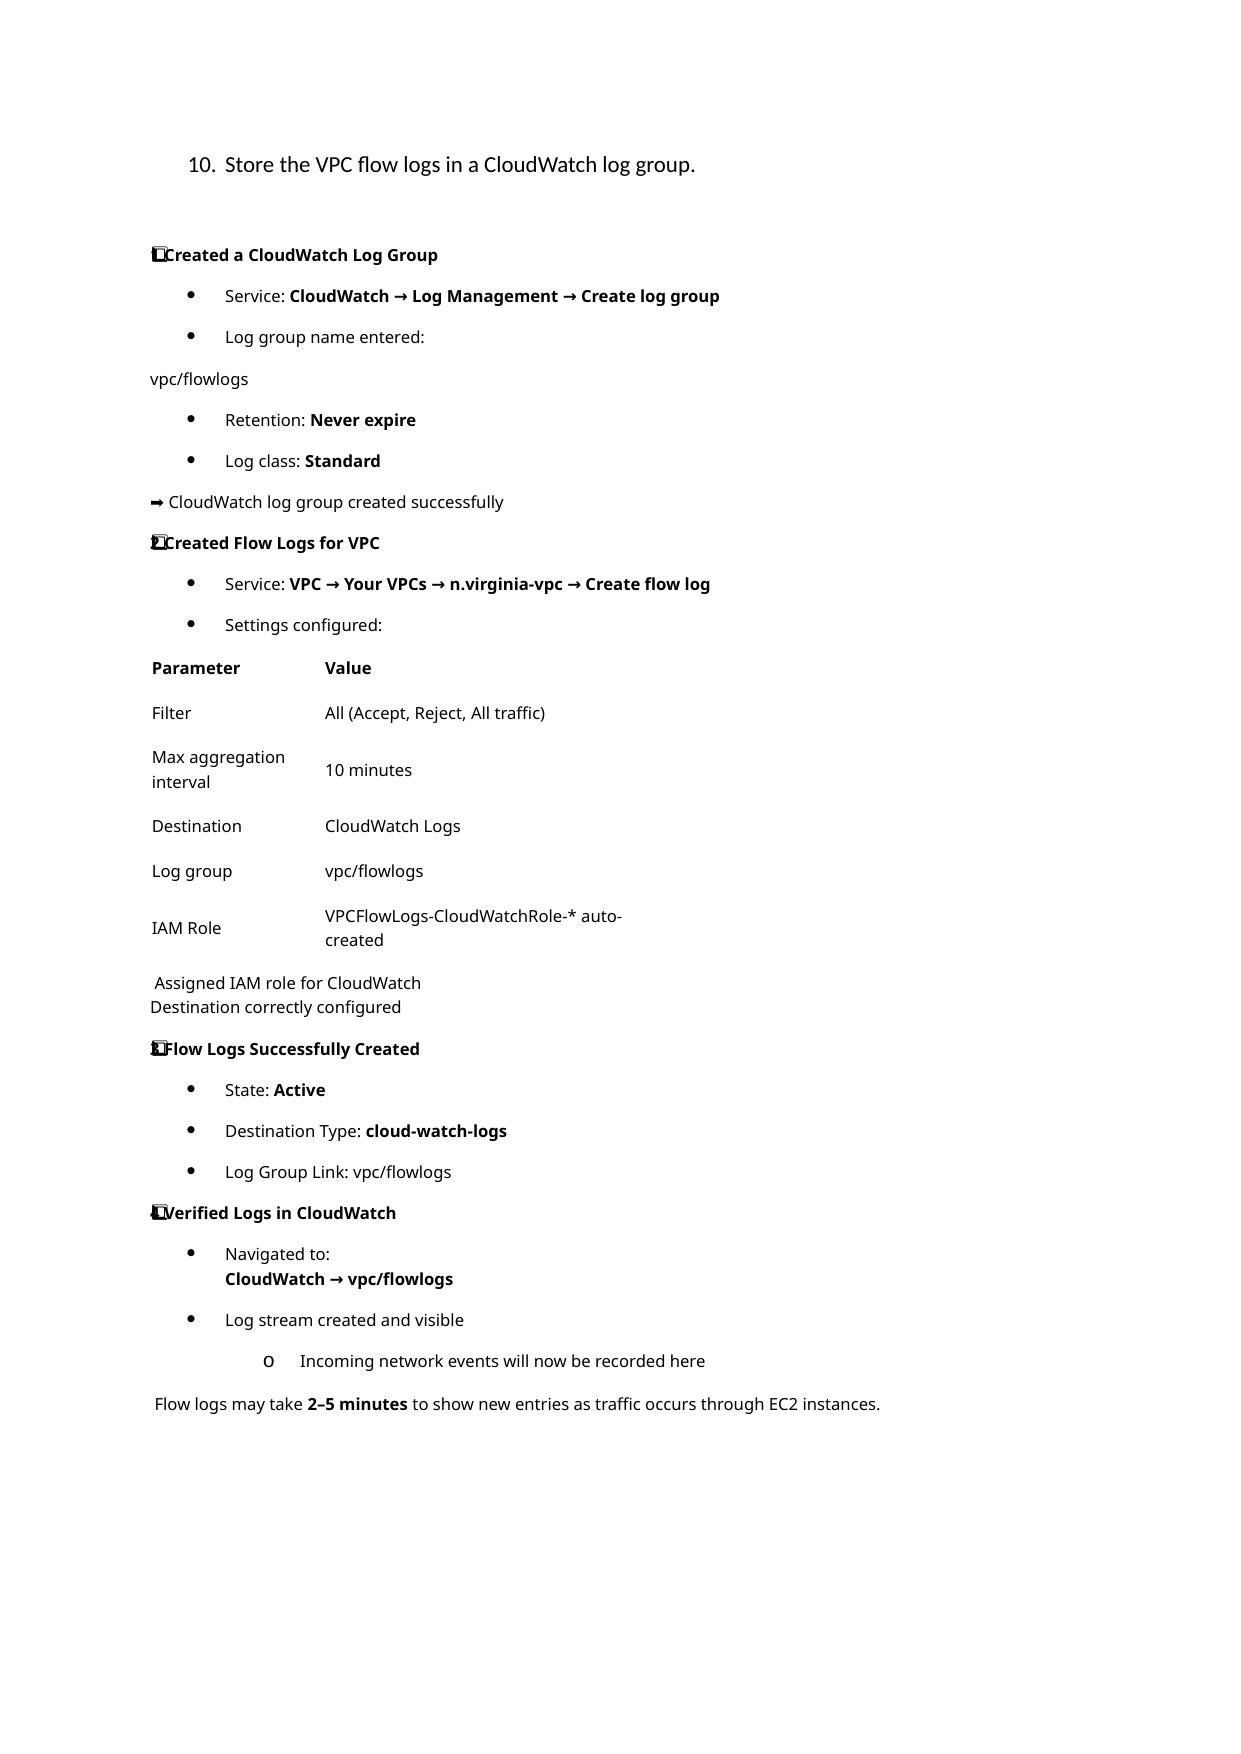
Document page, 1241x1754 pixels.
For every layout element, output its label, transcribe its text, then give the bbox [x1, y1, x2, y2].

table_cell Log group [150, 858, 323, 903]
table_cell CloudWatch Logs [323, 814, 638, 858]
list Service: CloudWatch → Log Management → Create log group [187, 285, 1090, 308]
table_cell IAM Role [150, 903, 323, 972]
text 3️⃣ Flow Logs Successfully Created [150, 1037, 1090, 1060]
table_cell All (Accept, Reject, All traffic) [323, 700, 638, 744]
table_header Parameter [150, 655, 323, 700]
list Destination Type: cloud-watch-logs [187, 1119, 1090, 1142]
list Settings configured: [187, 614, 1090, 637]
list Navigated to: CloudWatch → vpc/flowlogs [187, 1243, 1090, 1290]
list Log group name entered: [187, 326, 1090, 349]
table_cell Filter [150, 700, 323, 744]
text Flow logs may take 2–5 minutes to show new entries as traffic occurs through EC2 instances. [150, 1392, 1090, 1415]
table_cell VPCFlowLogs-CloudWatchRole-* auto-created [323, 903, 638, 972]
list Log stream created and visible [187, 1309, 1090, 1331]
list Incoming network events will now be recorded here [262, 1350, 1090, 1374]
list Retention: Never expire [187, 408, 1090, 431]
text 1️⃣ Created a CloudWatch Log Group [150, 244, 1090, 266]
table_cell Max aggregation interval [150, 744, 323, 813]
table_header Value [323, 655, 638, 700]
list Log class: Standard [187, 449, 1090, 472]
table_cell 10 minutes [323, 744, 638, 813]
text 4️⃣ Verified Logs in CloudWatch [150, 1202, 1090, 1224]
table_cell Destination [150, 814, 323, 858]
list Store the VPC flow logs in a CloudWatch log group. [187, 150, 1090, 178]
text vpc/flowlogs [150, 367, 1090, 390]
table_cell vpc/flowlogs [323, 858, 638, 903]
list State: Active [187, 1078, 1090, 1101]
list Service: VPC → Your VPCs → n.virginia-vpc → Create flow log [187, 573, 1090, 596]
list Log Group Link: vpc/flowlogs [187, 1161, 1090, 1183]
text ➡ CloudWatch log group created successfully [150, 491, 1090, 513]
text Assigned IAM role for CloudWatch Destination correctly configured [150, 972, 1090, 1019]
text 2️⃣ Created Flow Logs for VPC [150, 532, 1090, 554]
